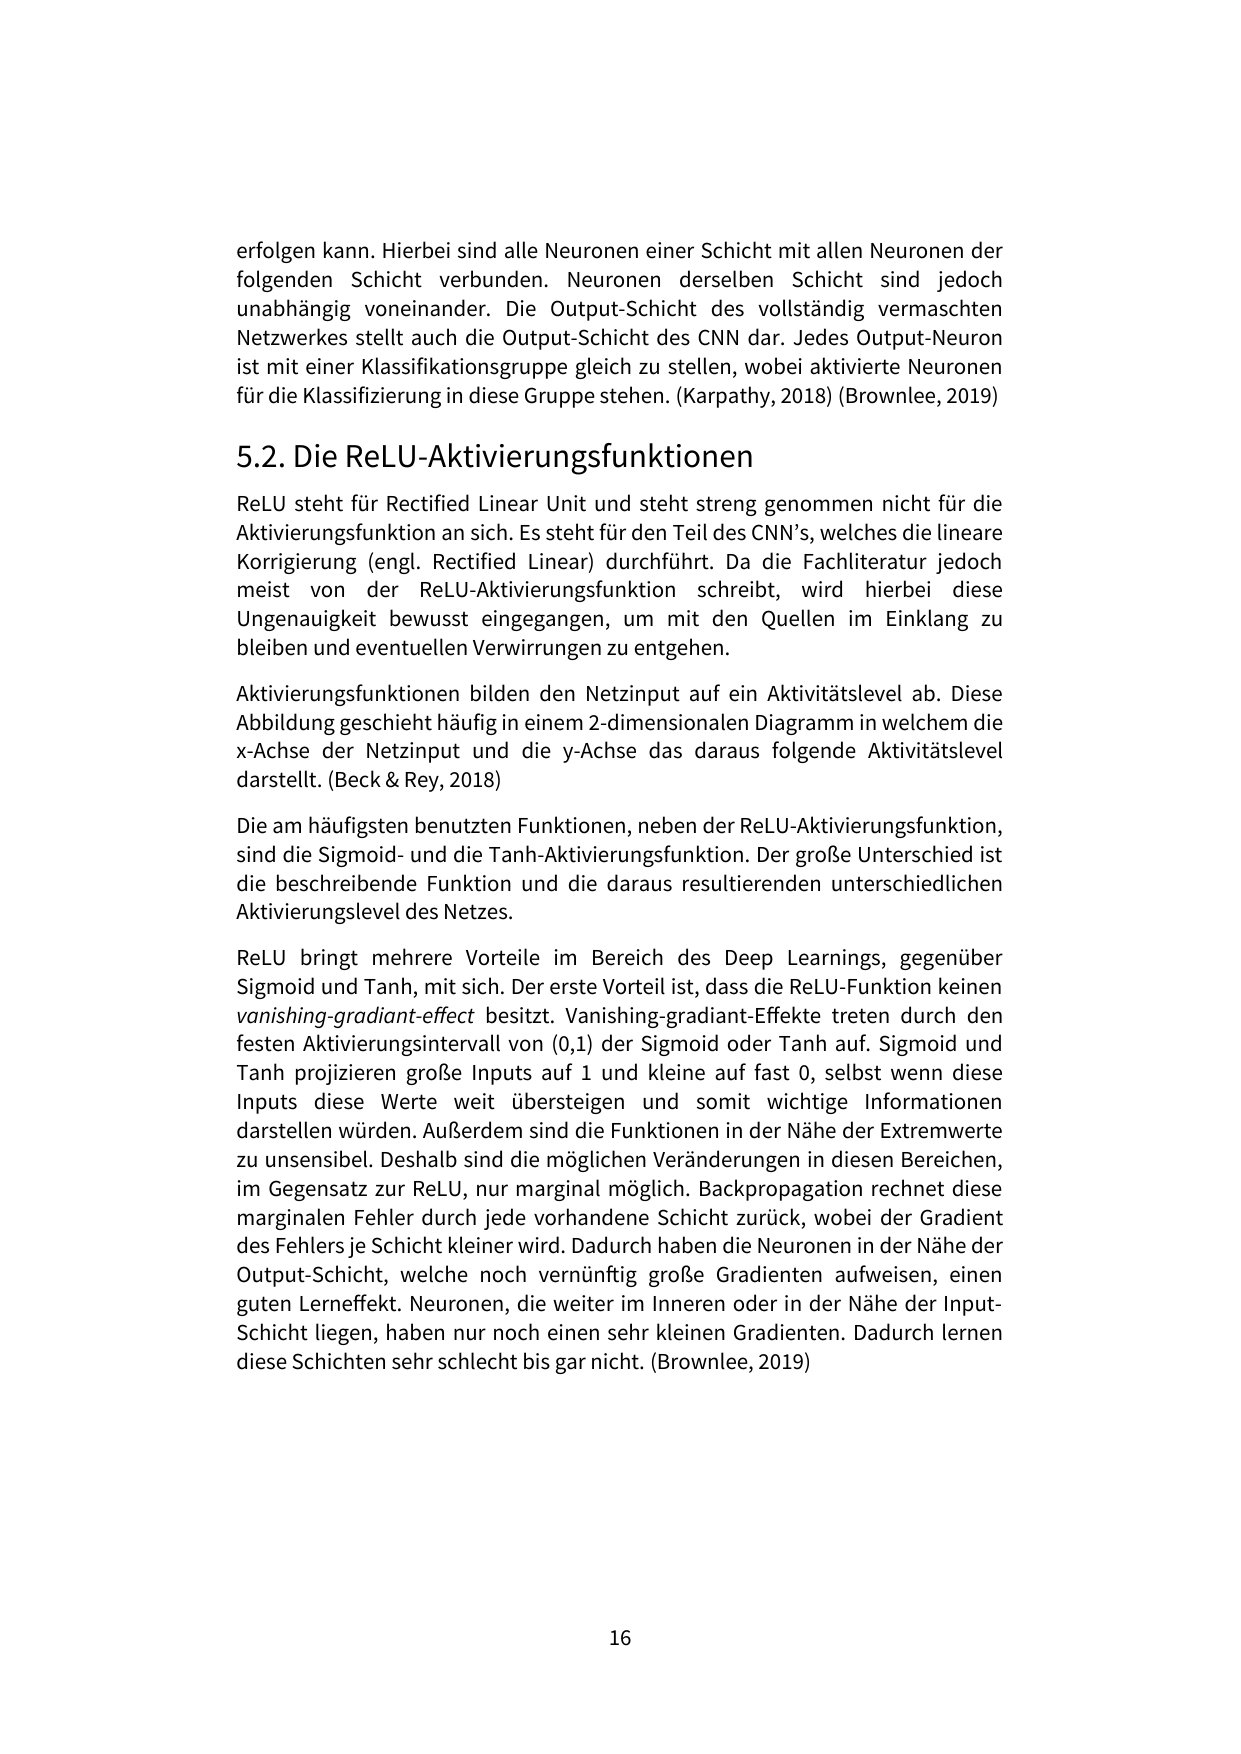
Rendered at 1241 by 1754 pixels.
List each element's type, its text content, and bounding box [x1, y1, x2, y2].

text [236, 236, 1004, 409]
text ReLU bringt mehrere Vorteile im Bereich des Deep Learnings, gegenüber Sigmoid und Tanh, mit sich. Der erste Vorteil ist, dass die ReLU-Funktion keinen vanishing-gradiant-effect besitzt. Vanishing-gradiant-Effekte treten durch den festen Aktivierungsintervall von (0,1) der Sigmoid oder Tanh auf. Sigmoid und Tanh projizieren große Inputs auf 1 und kleine auf fast 0, selbst wenn diese Inputs diese Werte weit übersteigen und somit wichtige Informationen darstellen würden. Außerdem sind die Funktionen in der Nähe der Extremwerte zu unsensibel. Deshalb sind die möglichen Veränderungen in diesen Bereichen, im Gegensatz zur ReLU, nur marginal möglich. Backpropagation rechnet diese marginalen Fehler durch jede vorhandene Schicht zurück, wobei der Gradient des Fehlers je Schicht kleiner wird. Dadurch haben die Neuronen in der Nähe der Output-Schicht, welche noch vernünftig große Gradienten aufweisen, einen guten Lerneffekt. Neuronen, die weiter im Inneren oder in der Nähe der Input-Schicht liegen, haben nur noch einen sehr kleinen Gradienten. Dadurch lernen diese Schichten sehr schlecht bis gar nicht. [236, 943, 1004, 1376]
text ReLU steht für Rectified Linear Unit und steht streng genommen nicht für die Aktivierungsfunktion an sich. Es steht für den Teil des CNN’s, welches die lineare Korrigierung (engl. Rectified Linear) durchführt. Da die Fachliteratur jedoch meist von der ReLU-Aktivierungsfunktion schreibt, wird hierbei diese Ungenauigkeit bewusst eingegangen, um mit den Quellen im Einklang zu bleiben und eventuellen Verwirrungen zu entgehen. [236, 489, 1004, 662]
text Die am häufigsten benutzten Funktionen, neben der ReLU-Aktivierungsfunktion, sind die Sigmoid- und die Tanh-Aktivierungsfunktion. Der große Unterschied ist die beschreibende Funktion und die daraus resultierenden unterschiedlichen Aktivierungslevel des Netzes. [236, 811, 1004, 926]
subtitle 5.2. Die ReLU-Aktivierungsfunktionen [236, 434, 1004, 476]
text Aktivierungsfunktionen bilden den Netzinput auf ein Aktivitätslevel ab. Diese Abbildung geschieht häufig in einem 2-dimensionalen Diagramm in welchem die x-Achse der Netzinput und die y-Achse das daraus folgende Aktivitätslevel darstellt. [236, 678, 1004, 794]
